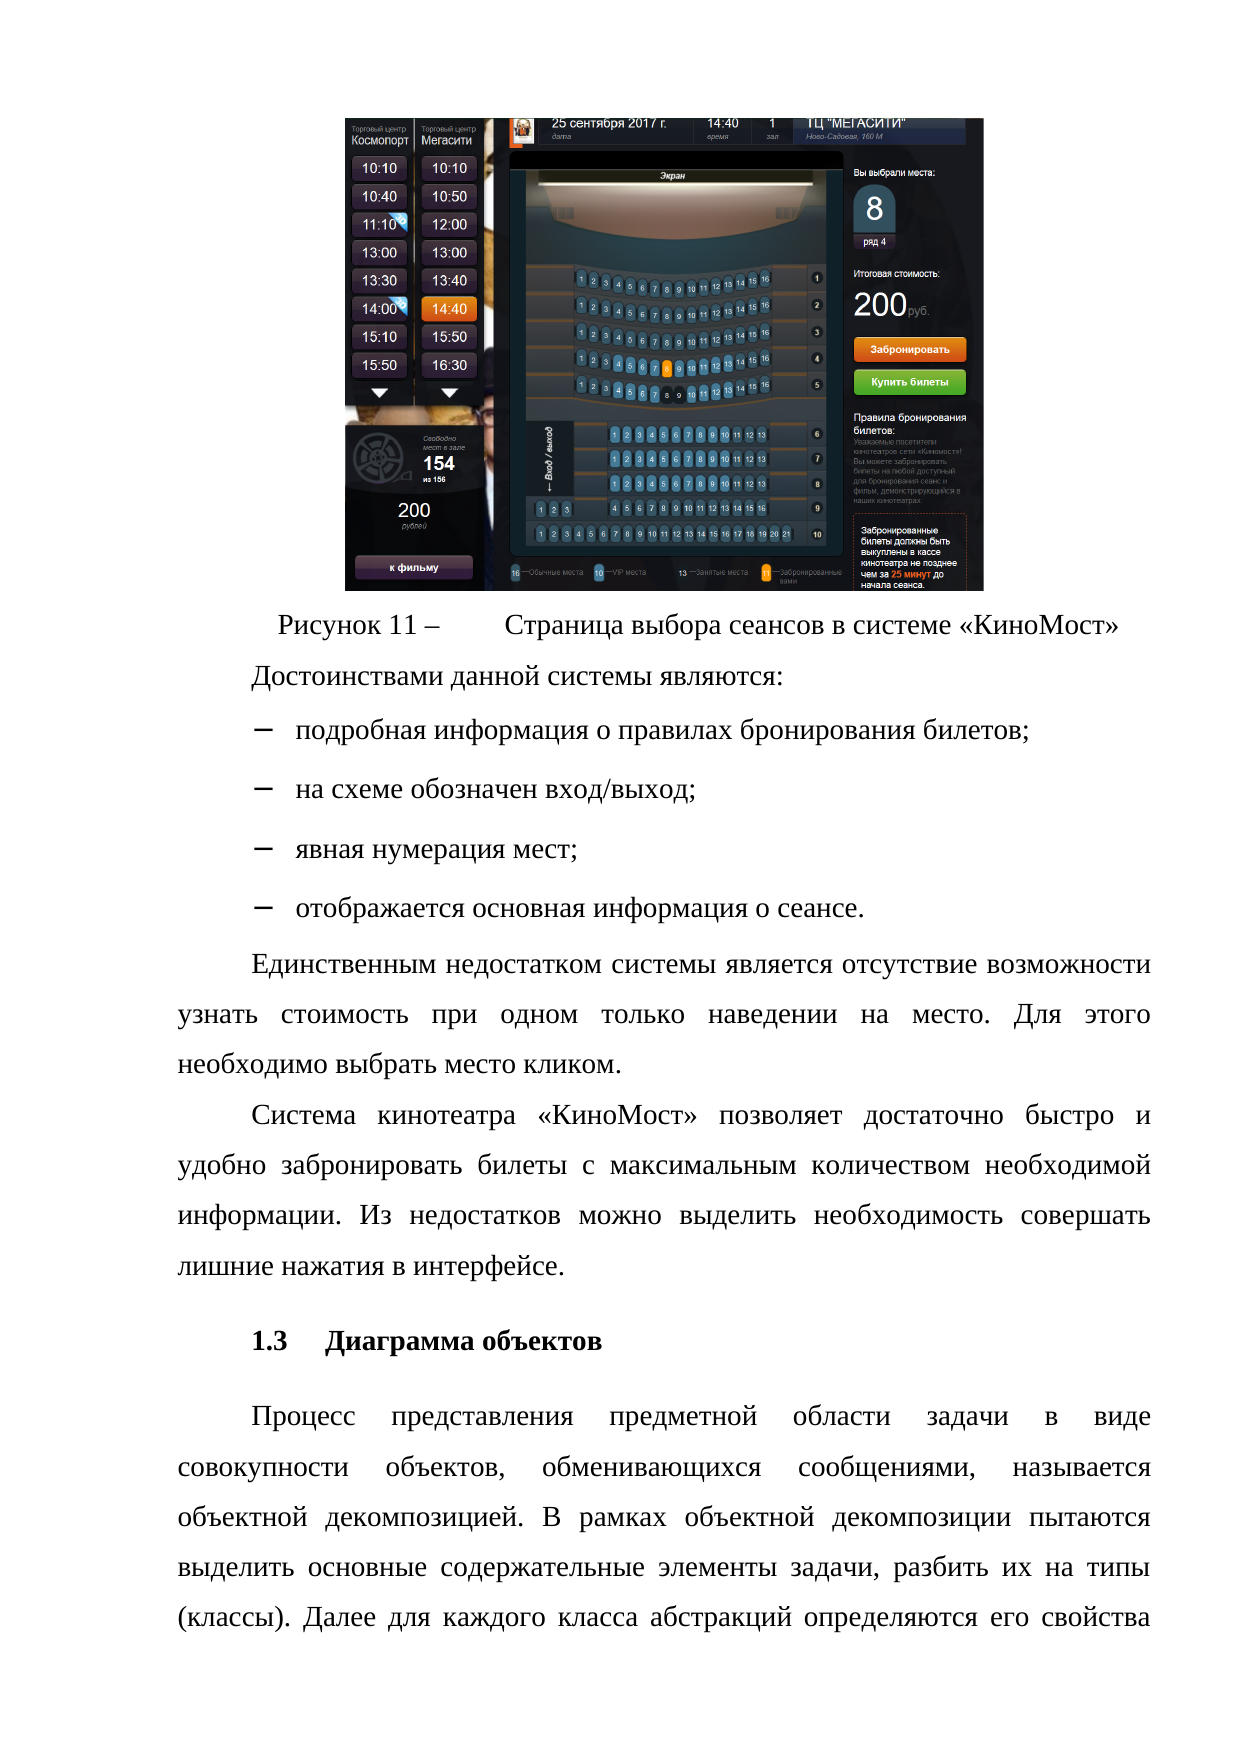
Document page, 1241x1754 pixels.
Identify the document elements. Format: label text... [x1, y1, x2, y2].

text явная нумерация мест; [177, 827, 1152, 867]
text Единственным недостатком системы является отсутствие возможности узнать стоимость при одном только наведении на место. Для этого необходимо выбрать место кликом. [177, 946, 1152, 1080]
text Диаграмма объектов [251, 1323, 1152, 1357]
text отображается основная информация о сеансе. [177, 886, 1152, 926]
picture [345, 118, 984, 591]
text на схеме обозначен вход/выход; [177, 767, 1152, 807]
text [177, 1398, 1152, 1633]
text Система кинотеатра «КиноМост» позволяет достаточно быстро и удобно забронировать билеты с максимальным количеством необходимой информации. Из недостатков можно выделить необходимость совершать лишние нажатия в интерфейсе. [177, 1097, 1152, 1281]
text Достоинствами данной системы являются: [177, 658, 1152, 691]
text подробная информация о правилах бронирования билетов; [177, 708, 1152, 748]
text Страница выбора сеансов в системе «КиноМост» [245, 607, 1152, 641]
